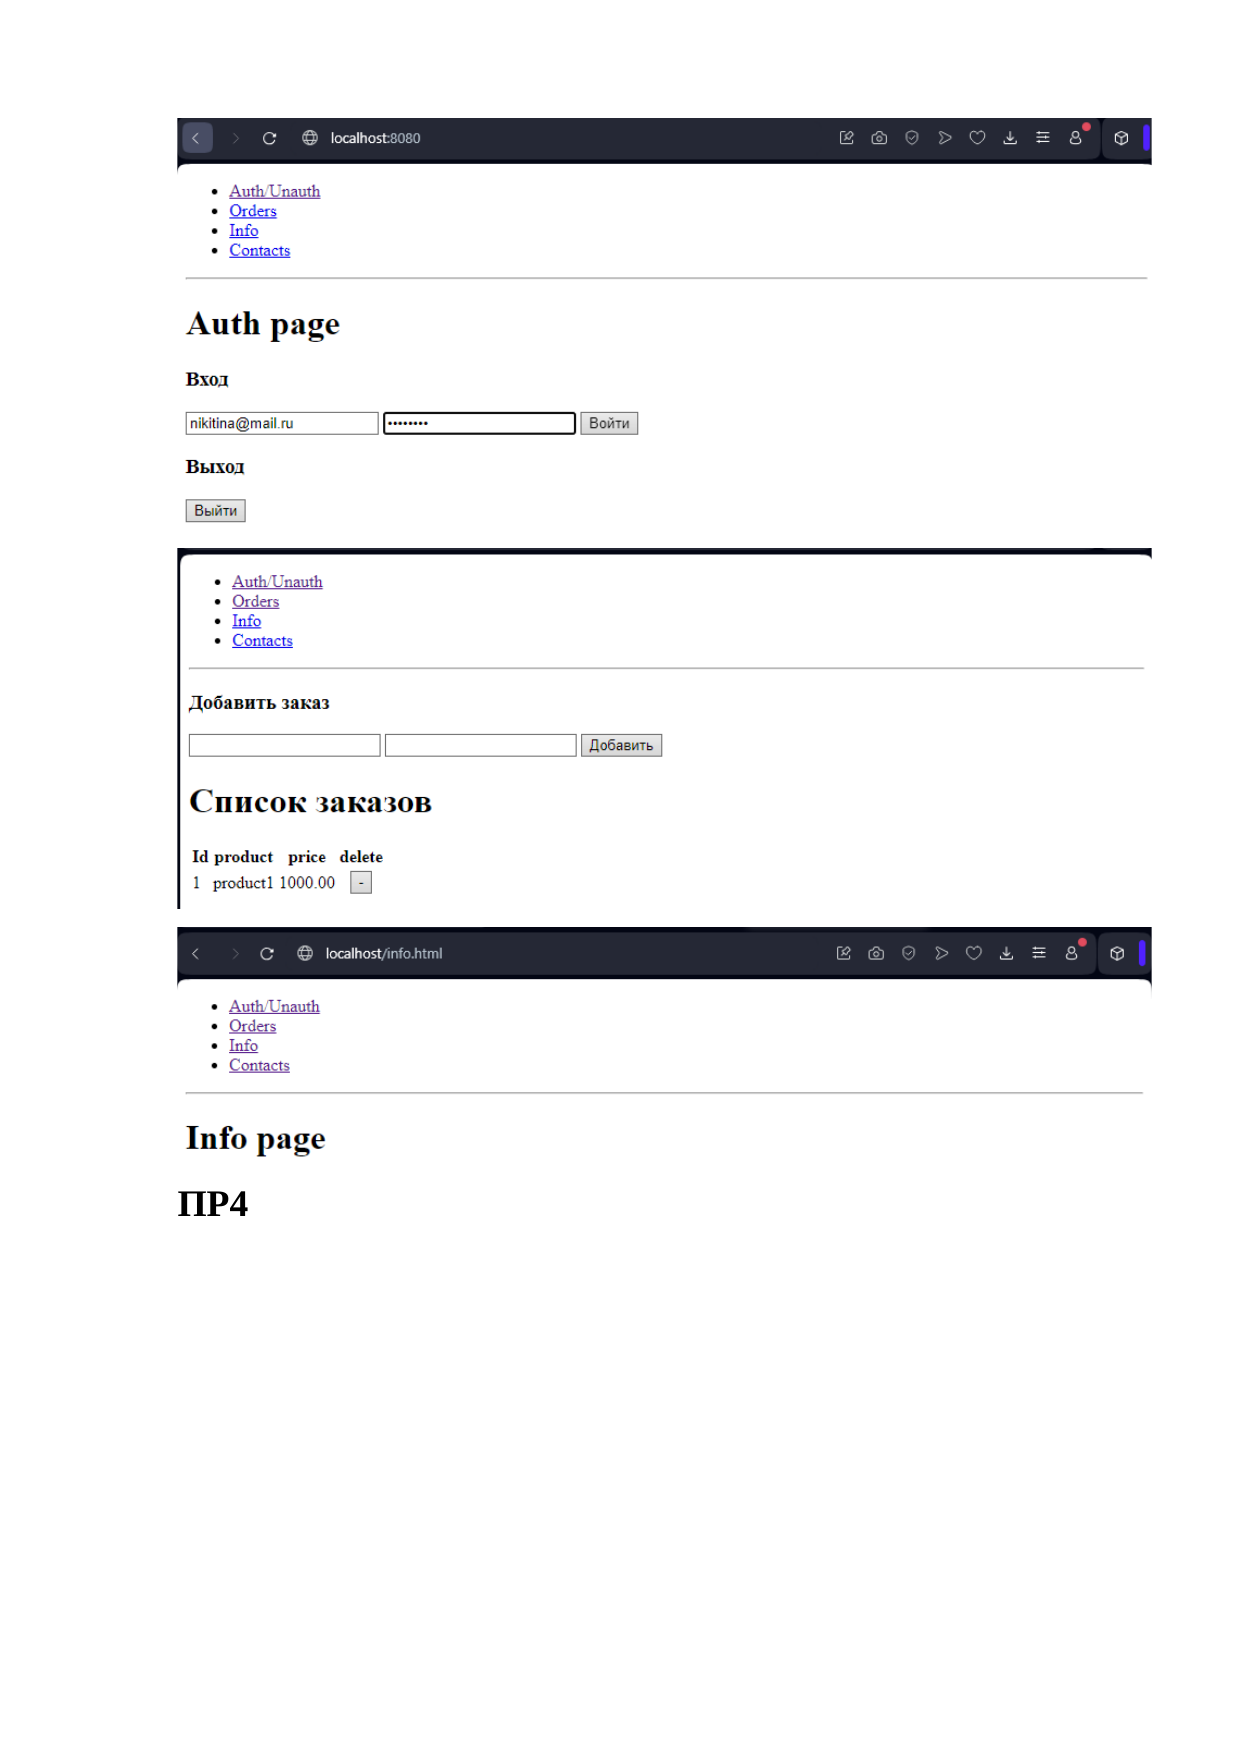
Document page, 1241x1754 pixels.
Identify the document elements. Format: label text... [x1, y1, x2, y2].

text ПР4 [177, 1182, 1152, 1225]
picture [177, 118, 1152, 531]
picture [177, 548, 1152, 909]
picture [177, 927, 1152, 1163]
